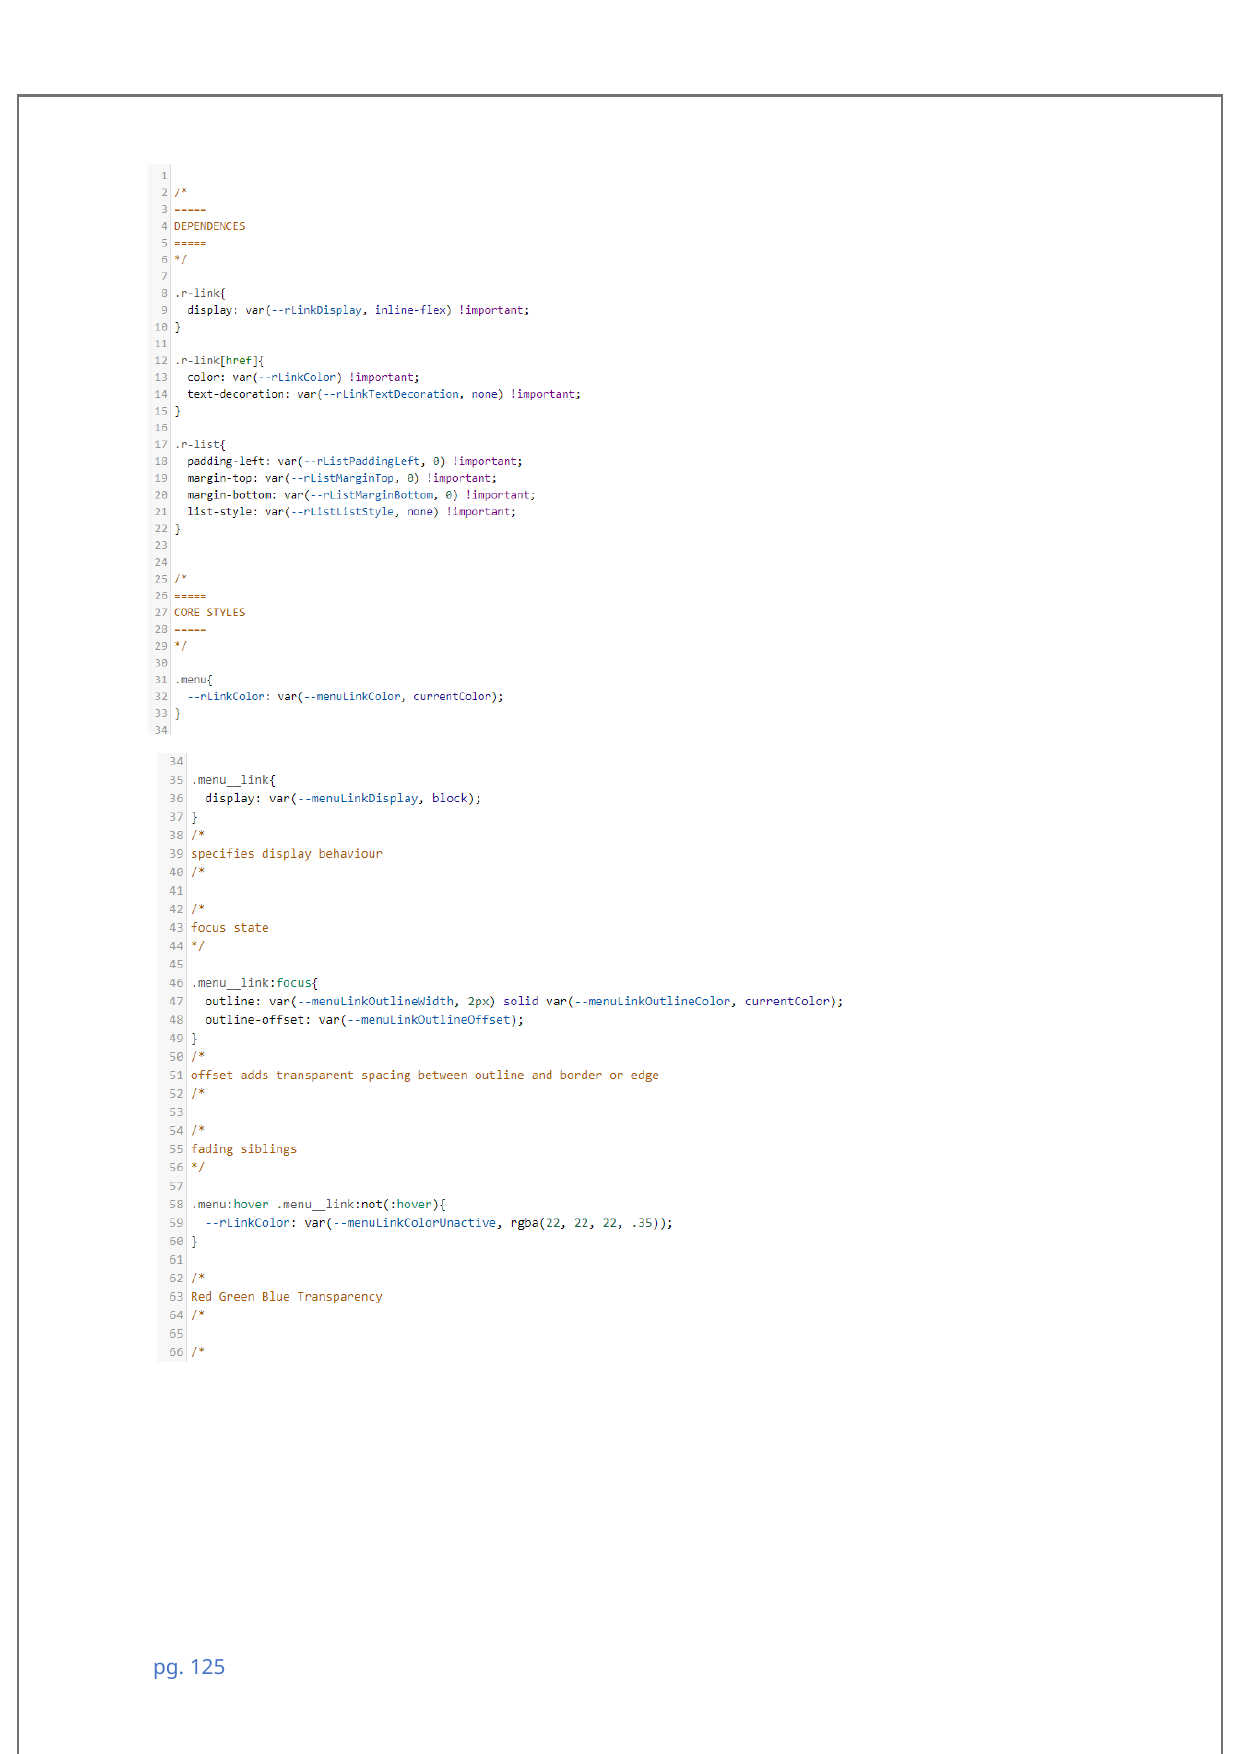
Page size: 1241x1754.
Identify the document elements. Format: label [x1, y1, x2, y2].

picture [147, 753, 1093, 1362]
picture [147, 147, 1093, 735]
